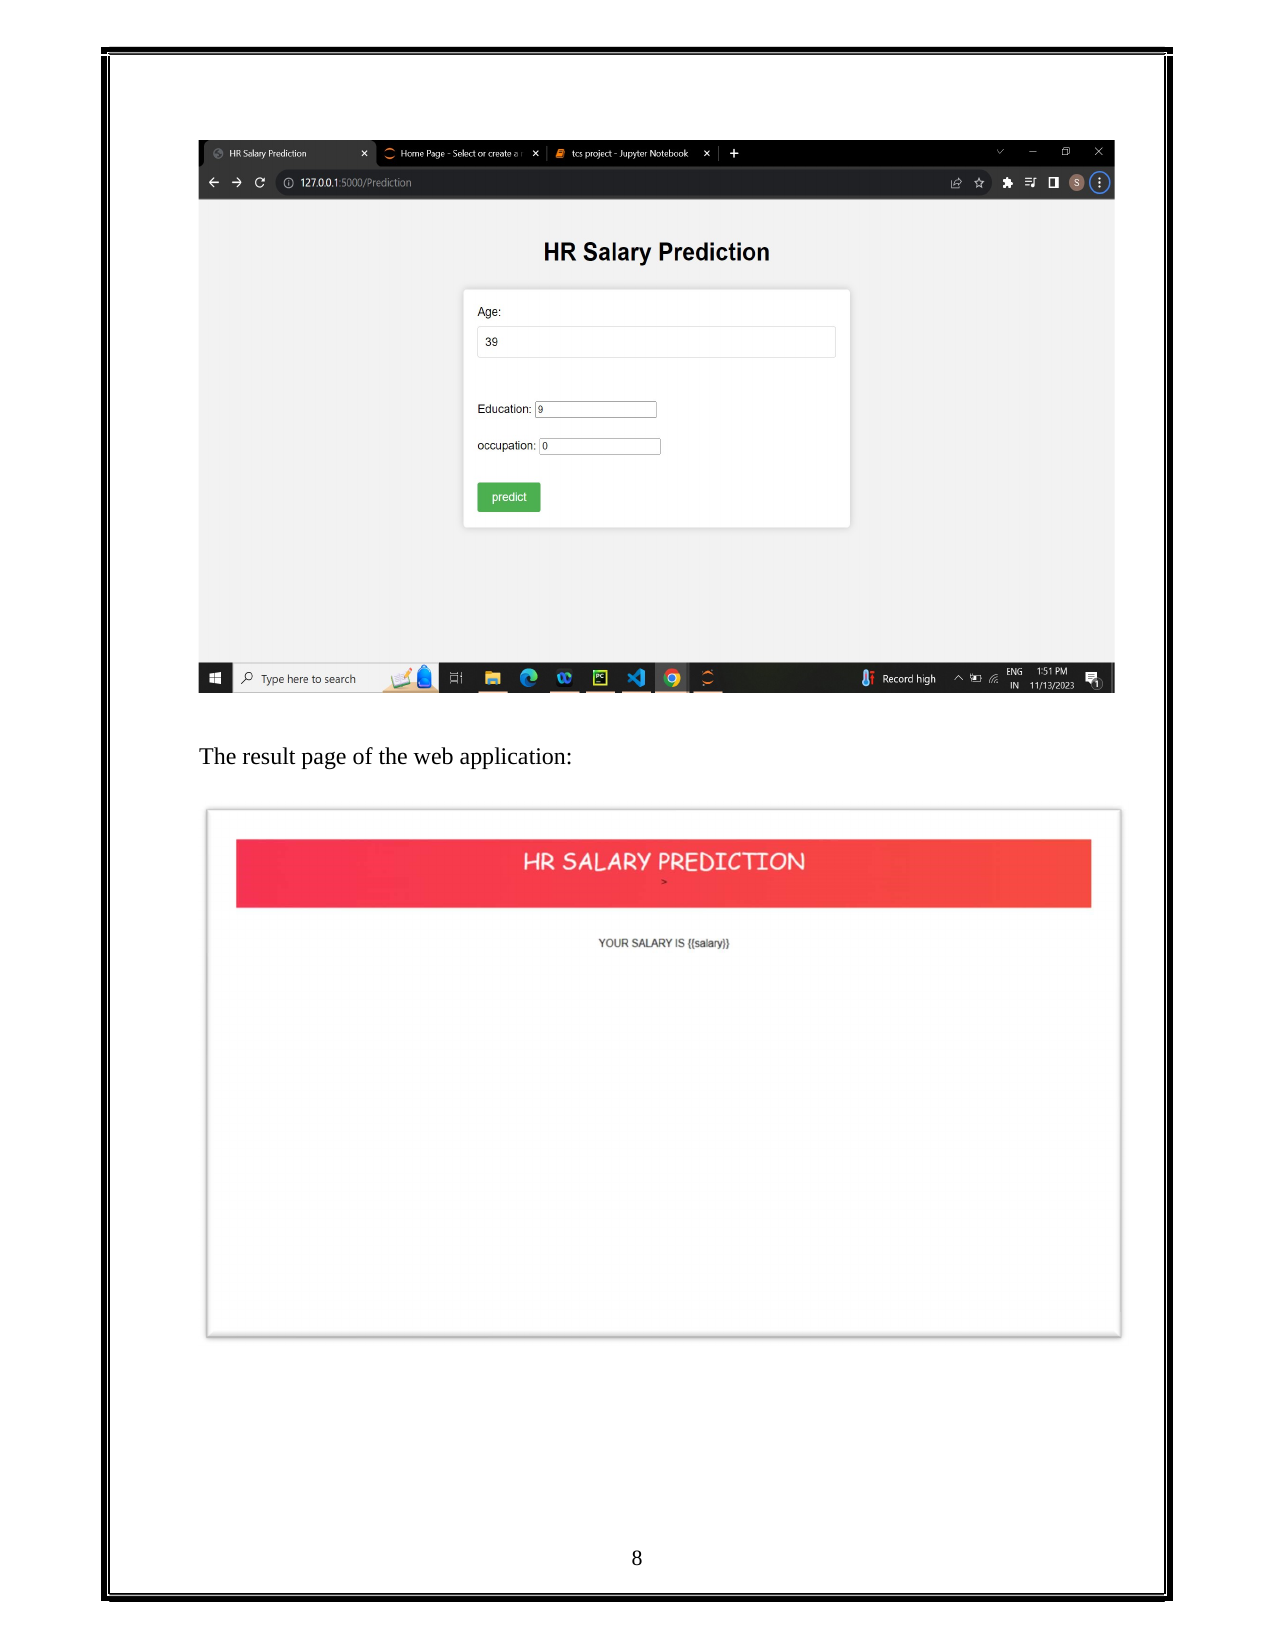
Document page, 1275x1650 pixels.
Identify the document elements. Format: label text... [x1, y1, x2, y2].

picture [108, 46, 1165, 55]
picture [198, 801, 1129, 1346]
picture [198, 140, 1115, 693]
picture [108, 1592, 1165, 1602]
text The result page of the web application: [193, 742, 1176, 770]
